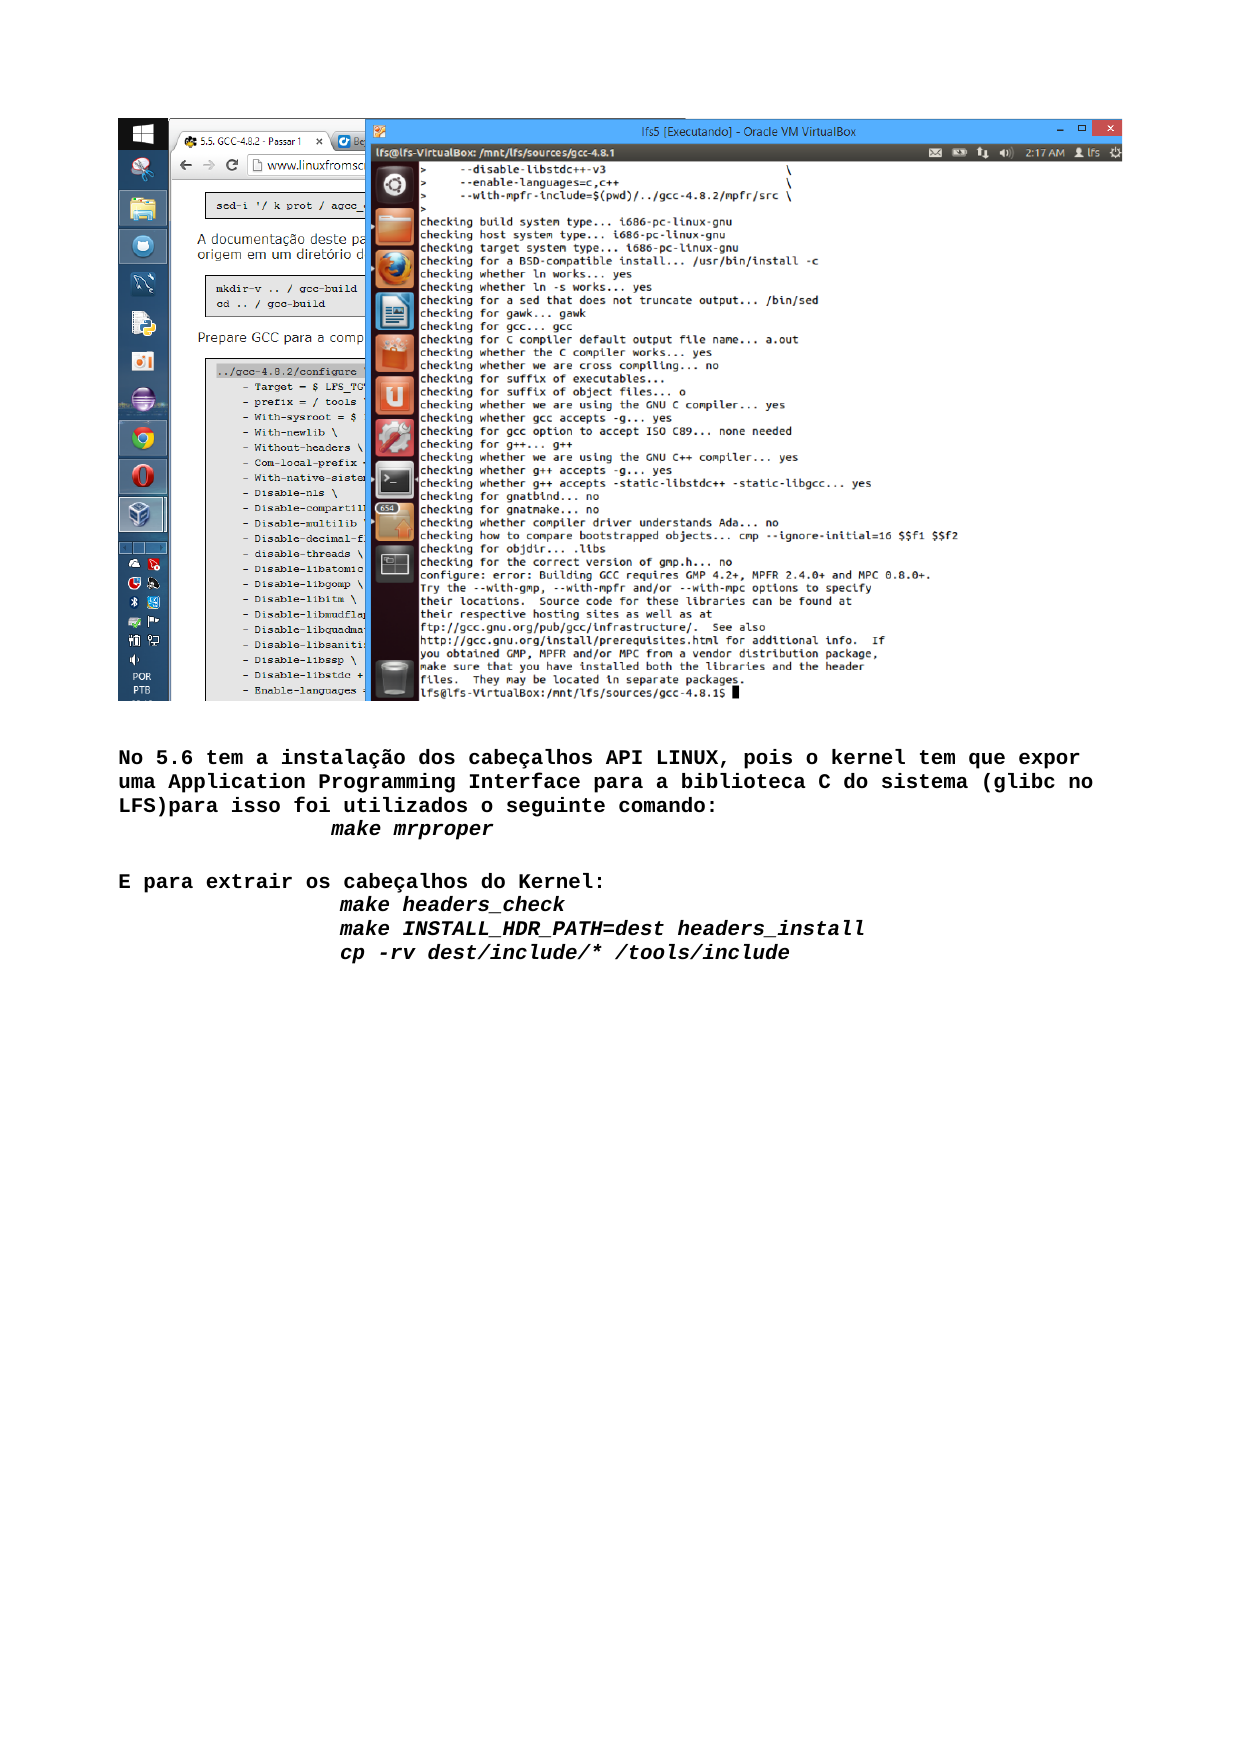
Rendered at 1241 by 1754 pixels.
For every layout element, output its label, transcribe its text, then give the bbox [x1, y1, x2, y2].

picture [118, 118, 1123, 701]
text cp -rv dest/include/* /tools/include [340, 942, 1122, 965]
text make INSTALL_HDR_PATH=dest headers_install [340, 918, 1122, 942]
text E para extrair os cabeçalhos do Kernel: [118, 871, 1122, 894]
text No 5.6 tem a instalação dos cabeçalhos API LINUX, pois o kernel tem que expor uma Application Programming Interface para a biblioteca C do sistema (glibc no LFS)para isso foi utilizados o seguinte comando: [118, 747, 1122, 818]
text make headers_check [340, 894, 1122, 918]
text make mrproper [118, 818, 1122, 842]
